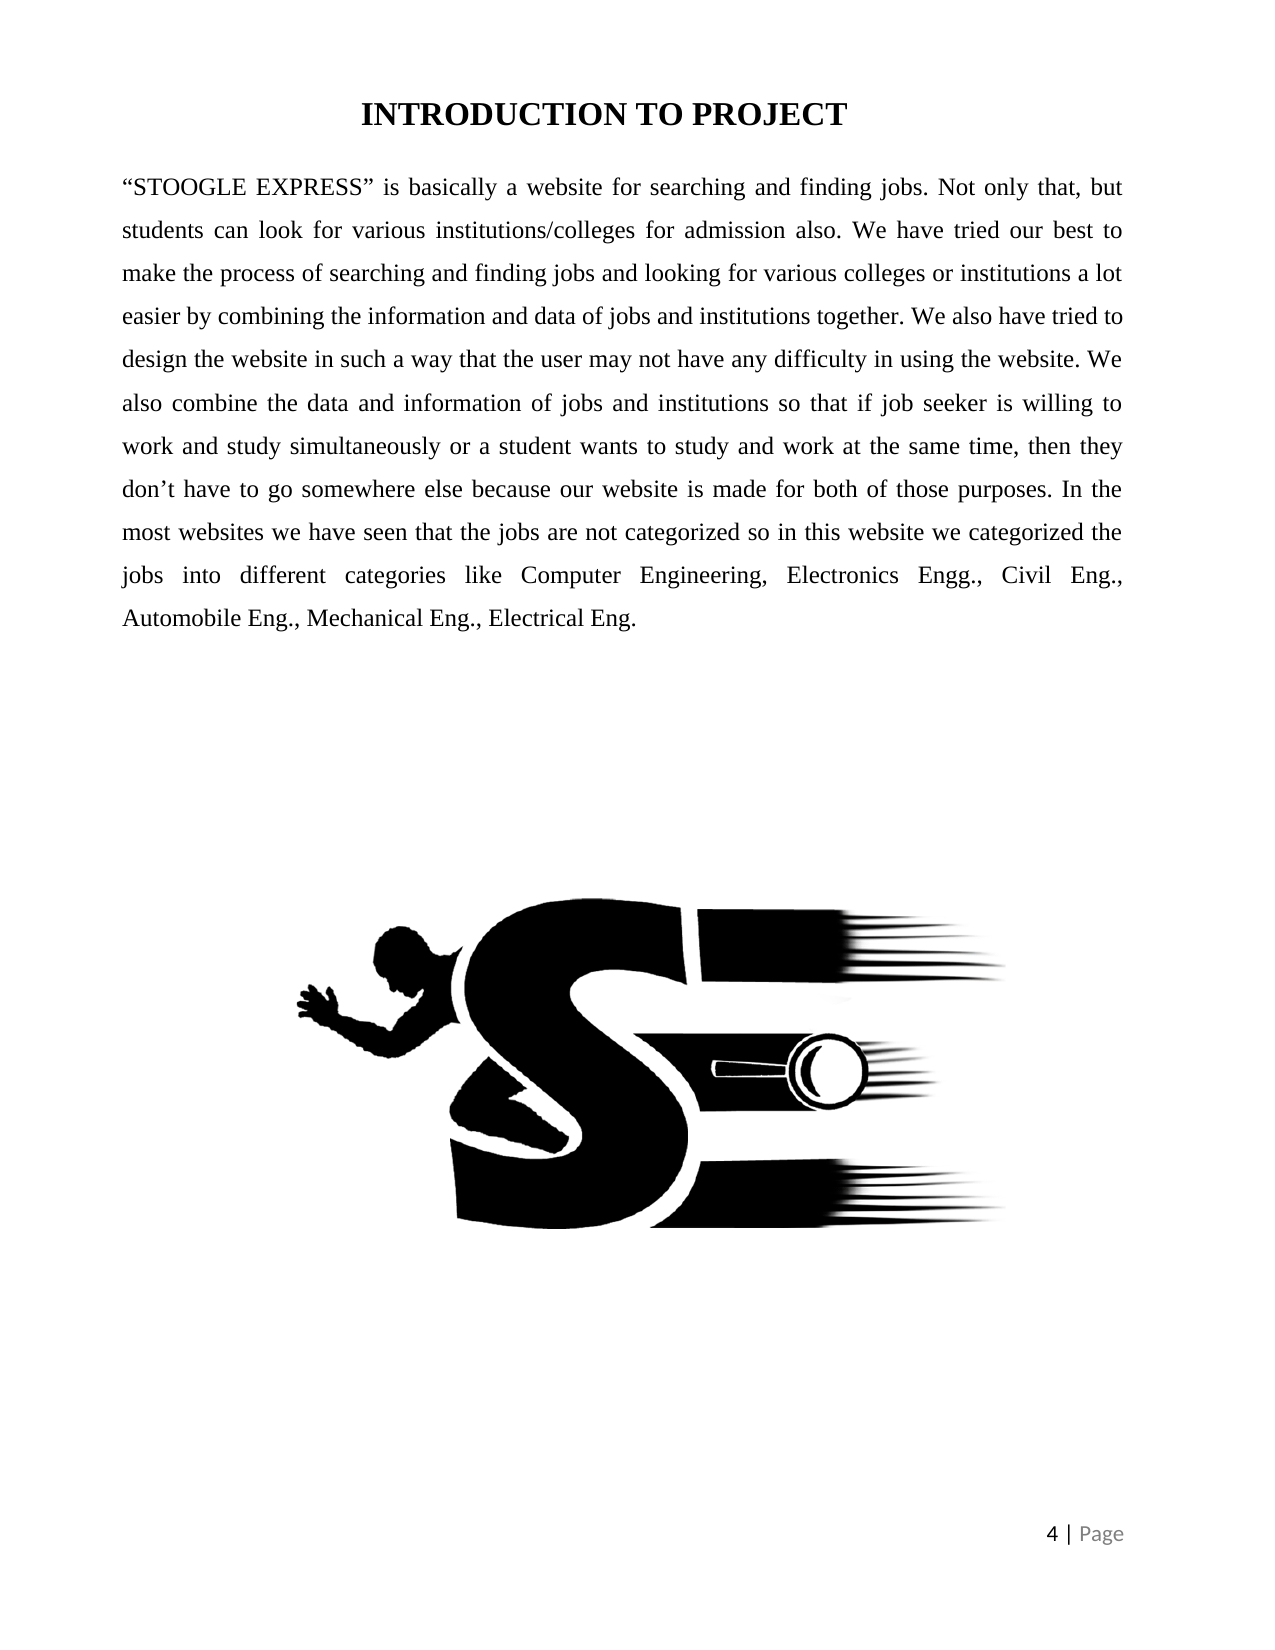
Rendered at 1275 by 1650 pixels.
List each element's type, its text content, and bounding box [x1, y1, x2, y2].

text INTRODUCTION TO PROJECT [84, 94, 1124, 132]
picture [268, 807, 1006, 1299]
text “STOOGLE EXPRESS” is basically a website for searching and finding jobs. Not only that, but students can look for various institutions/colleges for admission also. We have tried our best to make the process of searching and finding jobs and looking for various colleges or institutions a lot easier by combining the information and data of jobs and institutions together. We also have tried to design the website in such a way that the user may not have any difficulty in using the website. We also combine the data and information of jobs and institutions so that if job seeker is willing to work and study simultaneously or a student wants to study and work at the same time, then they don’t have to go somewhere else because our website is made for both of those purposes. In the most websites we have seen that the jobs are not categorized so in this website we categorized the jobs into different categories like Computer Engineering, Electronics Engg., Civil Eng., Automobile Eng., Mechanical Eng., Electrical Eng. [122, 172, 1124, 632]
